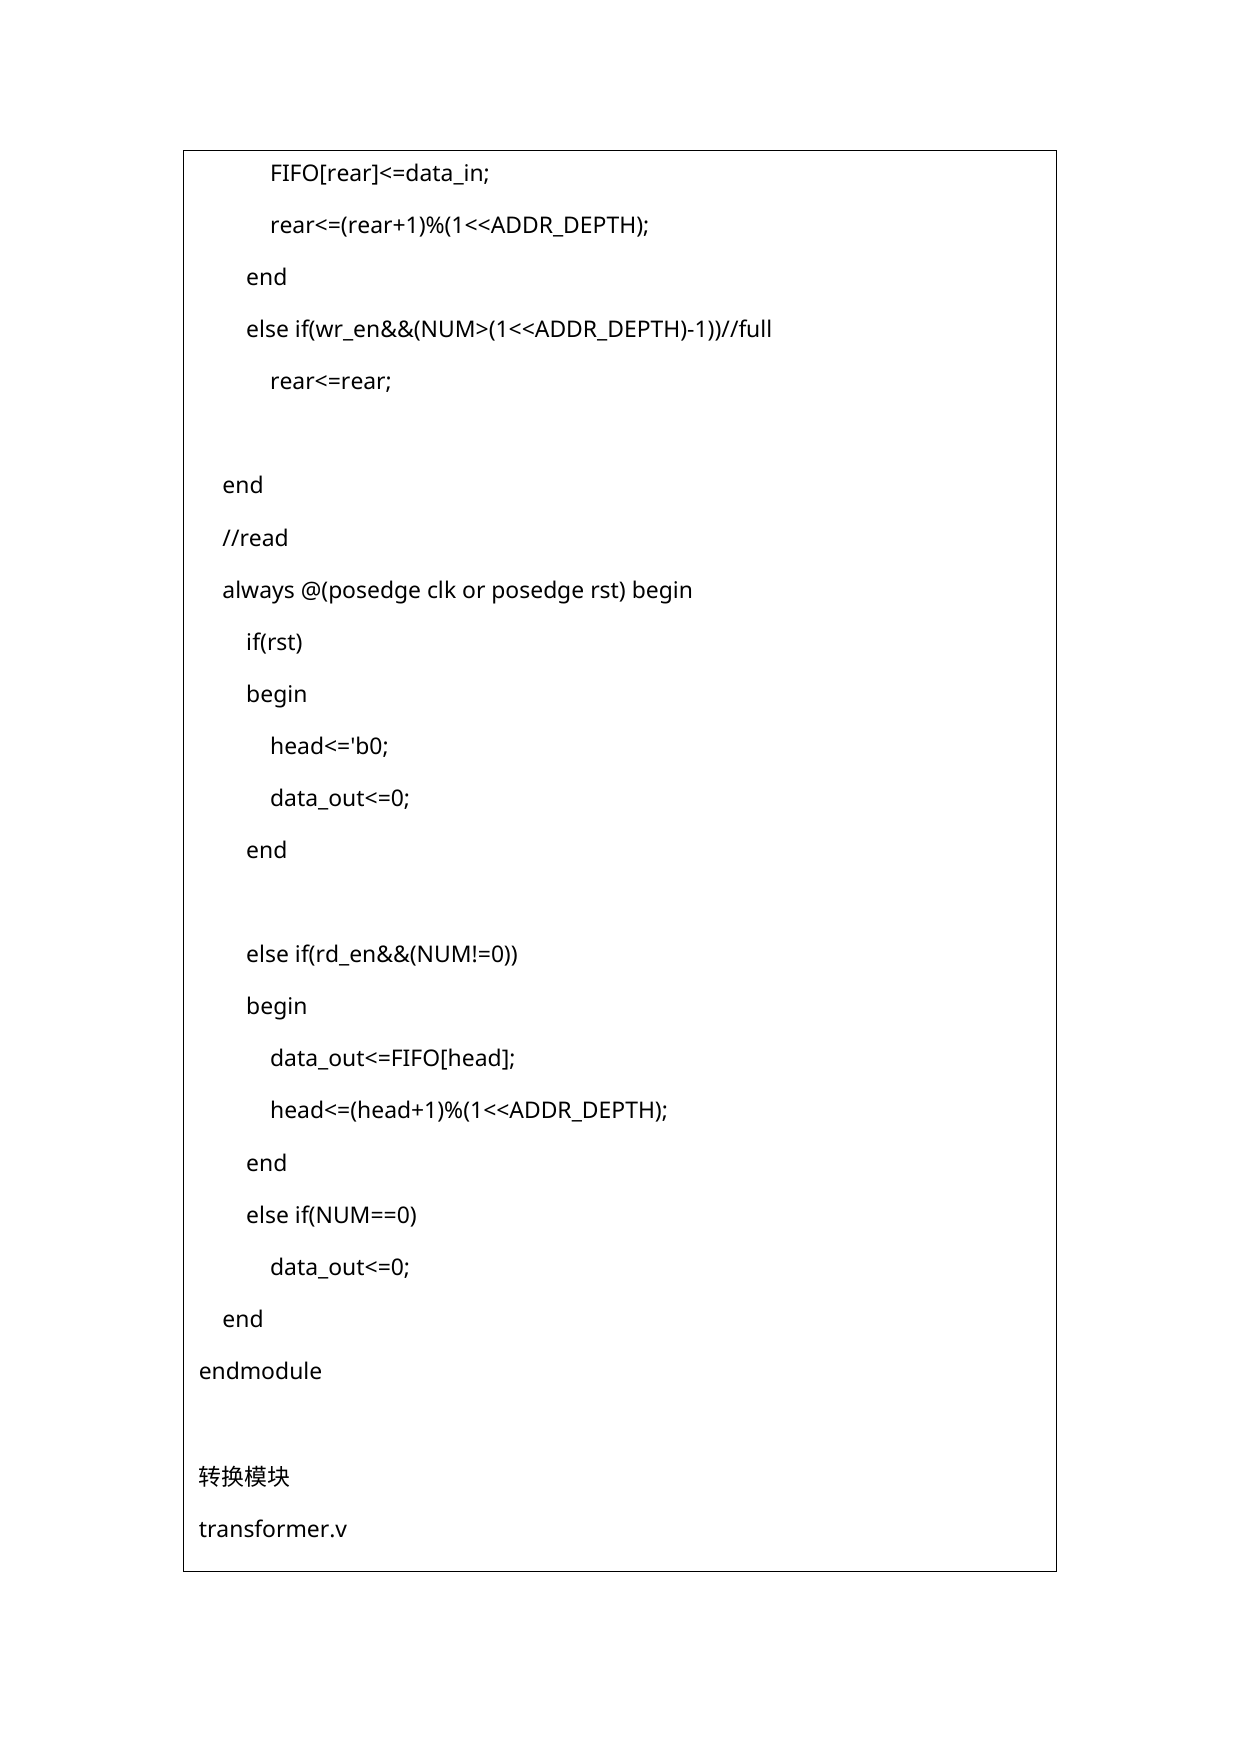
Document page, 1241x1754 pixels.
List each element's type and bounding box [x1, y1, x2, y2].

table_cell [184, 151, 1056, 1571]
